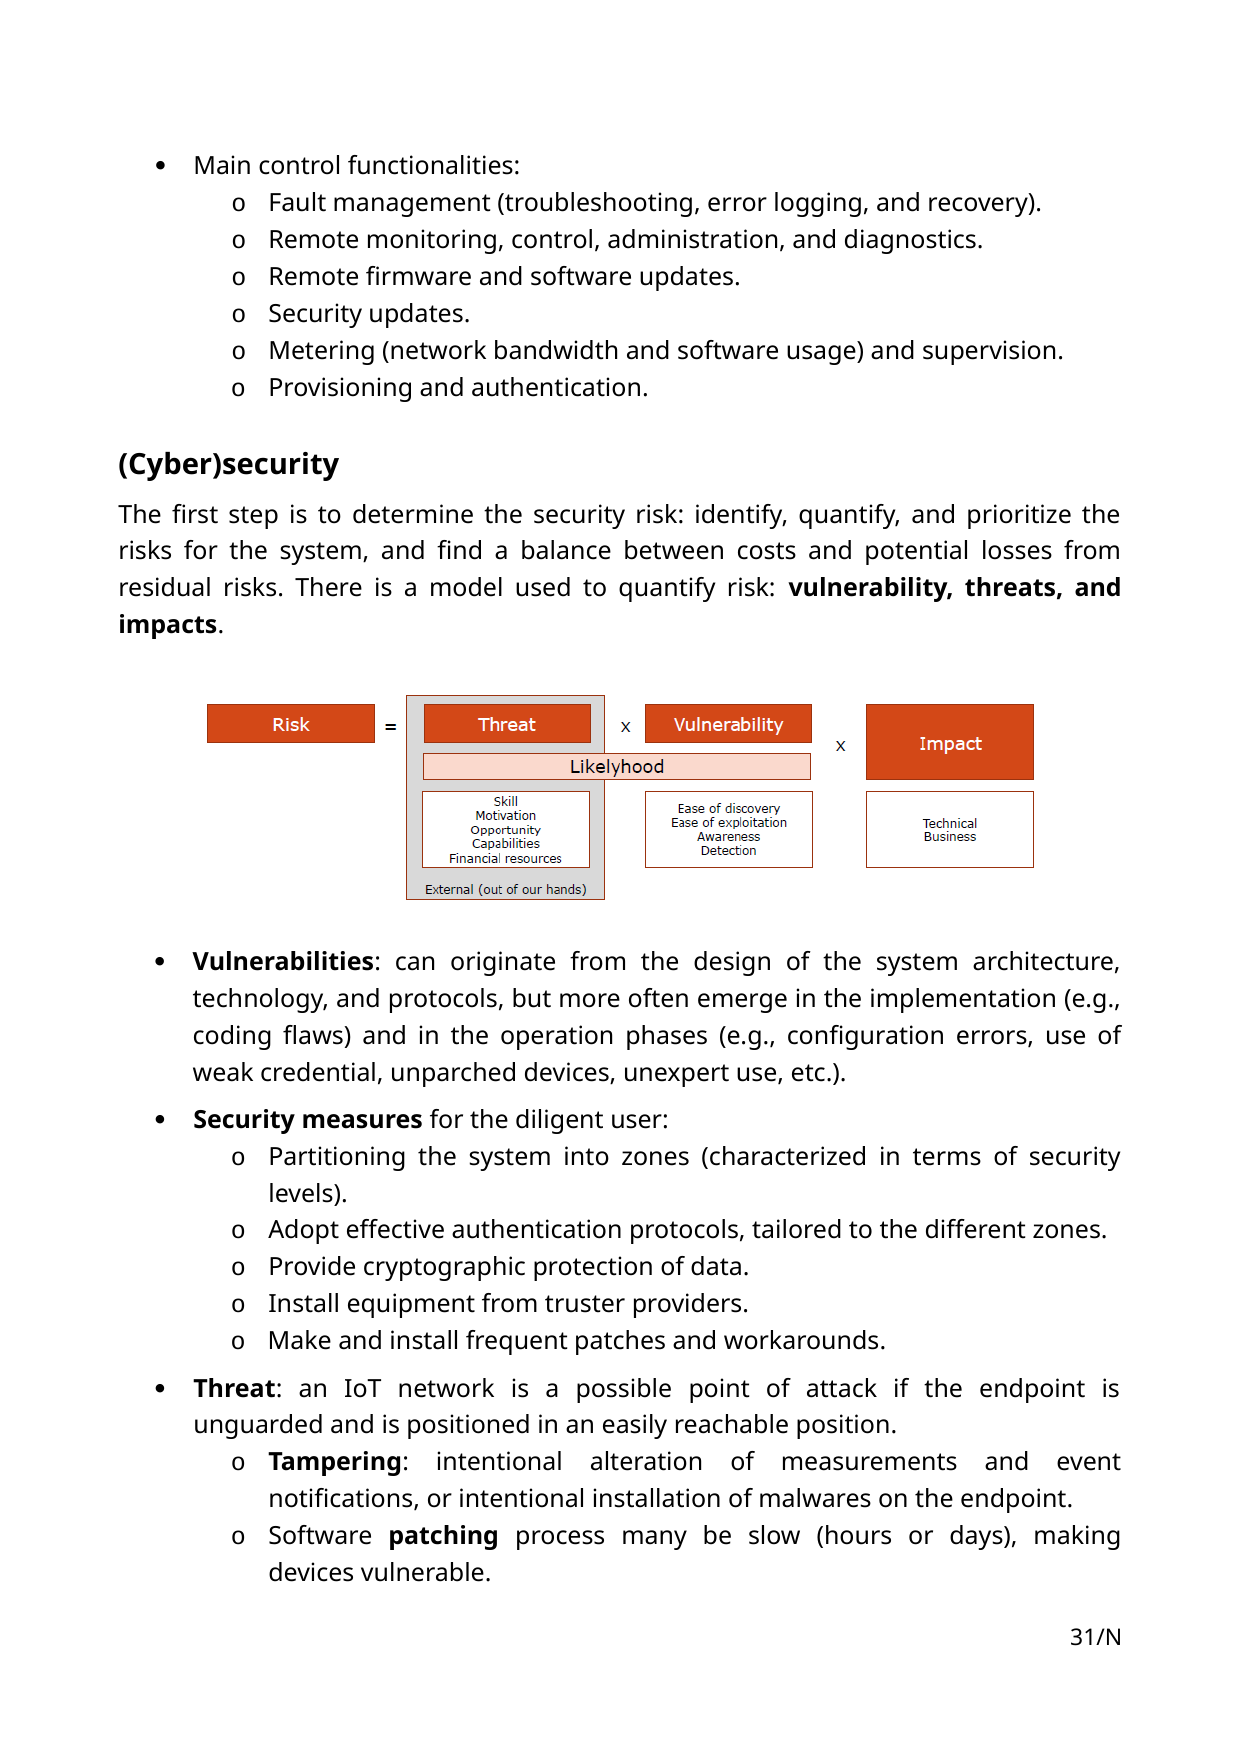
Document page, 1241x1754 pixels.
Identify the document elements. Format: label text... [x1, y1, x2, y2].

list Vulnerabilities: can originate from the design of the system architecture, technology, and protocols, but more often emerge in the implementation (e.g., coding flaws) and in the operation phases (e.g., configuration errors, use of weak credential, unparched devices, unexpert use, etc.). [155, 944, 1122, 1088]
picture [197, 680, 1043, 906]
list Security measures for the diligent user: [156, 1102, 1122, 1136]
list Security updates. [231, 295, 1122, 329]
text (Cyber)security [118, 443, 1122, 483]
text The first step is to determine the security risk: identify, quantify, and prioritize the risks for the system, and find a balance between costs and potential losses from residual risks. There is a model used to quantify risk: vulnerability, threats, and impacts. [118, 496, 1122, 641]
list Adopt effective authentication protocols, tailored to the different zones. [231, 1212, 1122, 1246]
list Software patching process many be slow (hours or days), making devices vulnerable. [231, 1518, 1122, 1589]
list Provisioning and authentication. [231, 369, 1122, 403]
list Fault management (troubleshooting, error logging, and recovery). [231, 184, 1122, 219]
list Install equipment from truster providers. [231, 1286, 1122, 1320]
list Main control functionalities: [156, 148, 1122, 182]
list Remote firmware and software updates. [231, 258, 1122, 293]
list Provide cryptographic protection of data. [231, 1249, 1122, 1283]
list Remote monitoring, control, administration, and diagnostics. [231, 221, 1122, 256]
list Make and install frequent patches and workarounds. [230, 1323, 1122, 1357]
list Threat: an IoT network is a possible point of attack if the endpoint is unguarded and is positioned in an easily reachable position. [156, 1370, 1122, 1441]
list Tampering: intentional alteration of measurements and event notifications, or intentional installation of malwares on the endpoint. [231, 1444, 1122, 1515]
list Metering (network bandwidth and software usage) and supervision. [231, 332, 1122, 367]
list Partitioning the system into zones (characterized in terms of security levels). [231, 1138, 1122, 1209]
